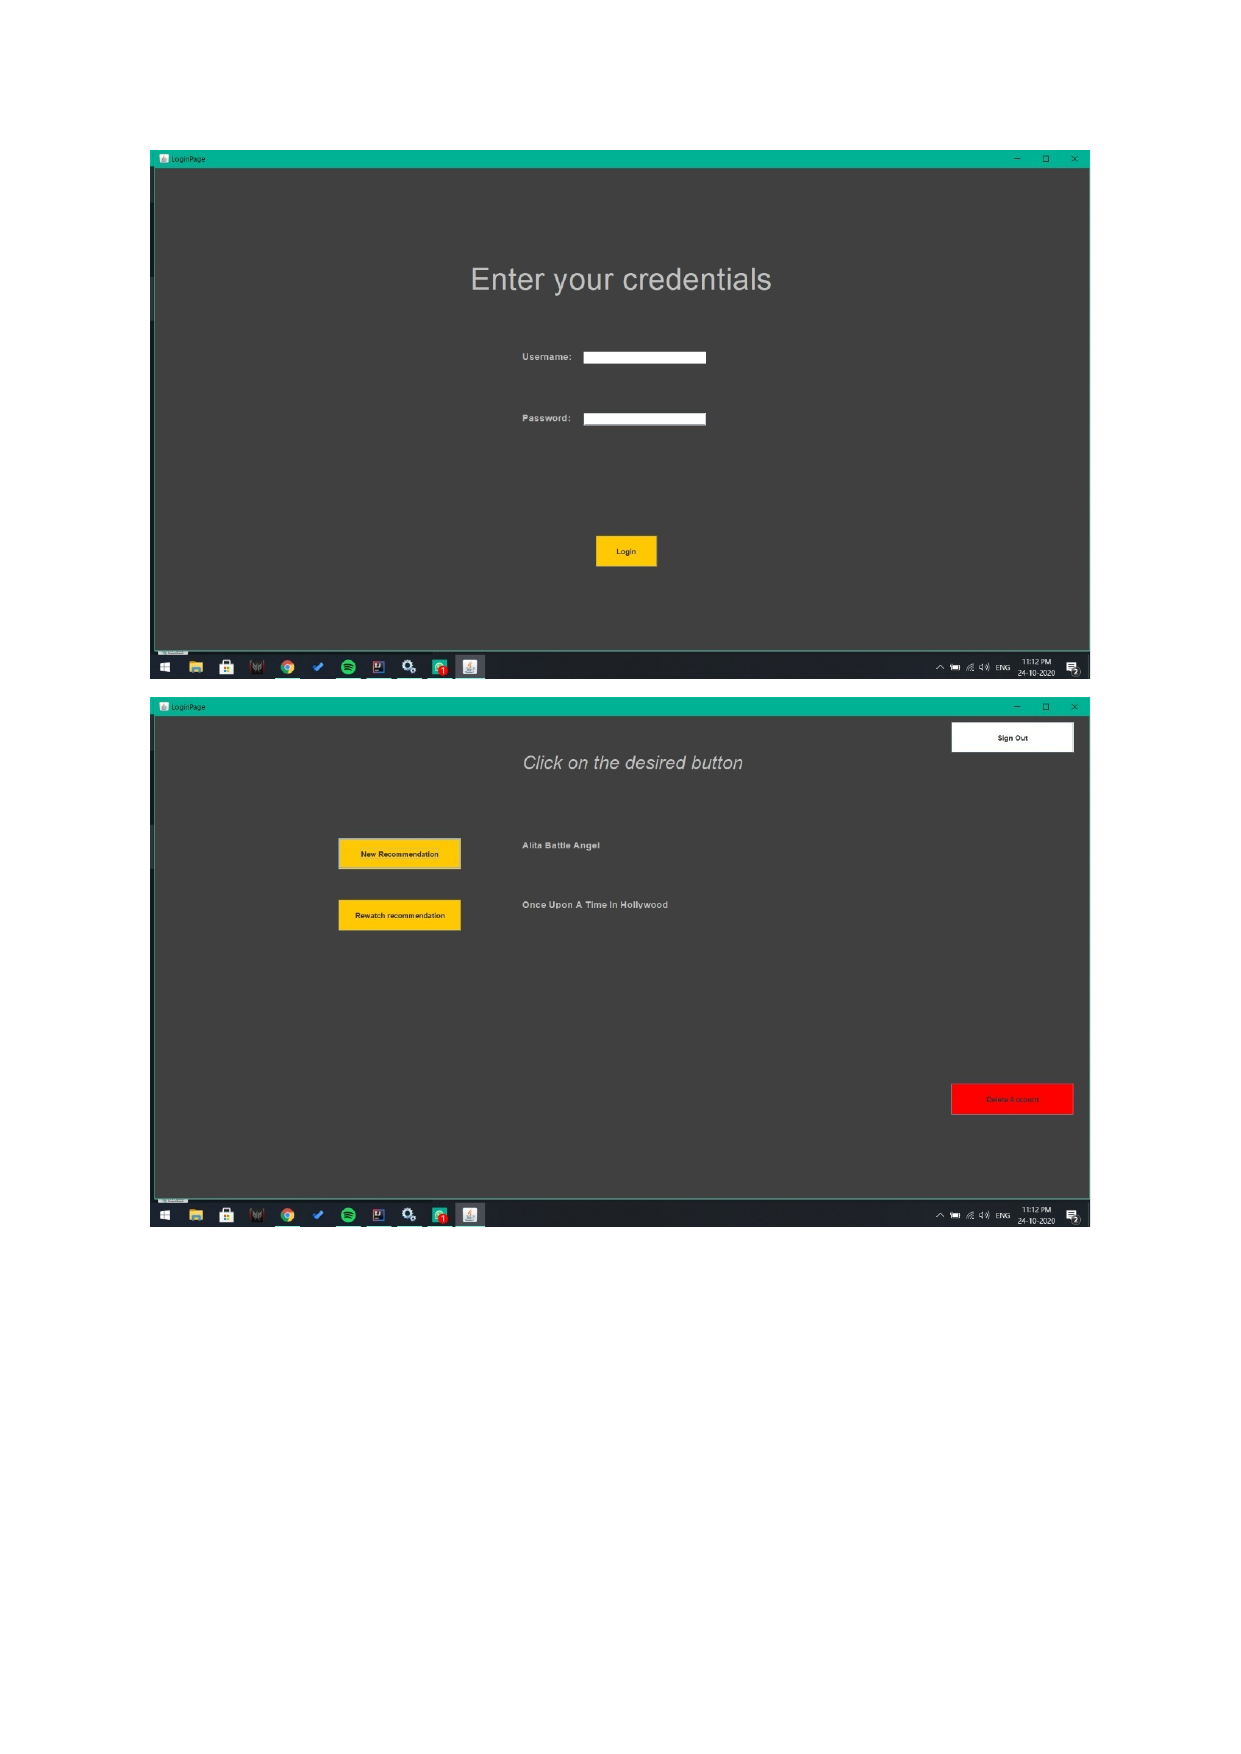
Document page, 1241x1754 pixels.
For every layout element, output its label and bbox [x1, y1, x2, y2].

picture [150, 697, 1091, 1227]
picture [150, 150, 1091, 679]
